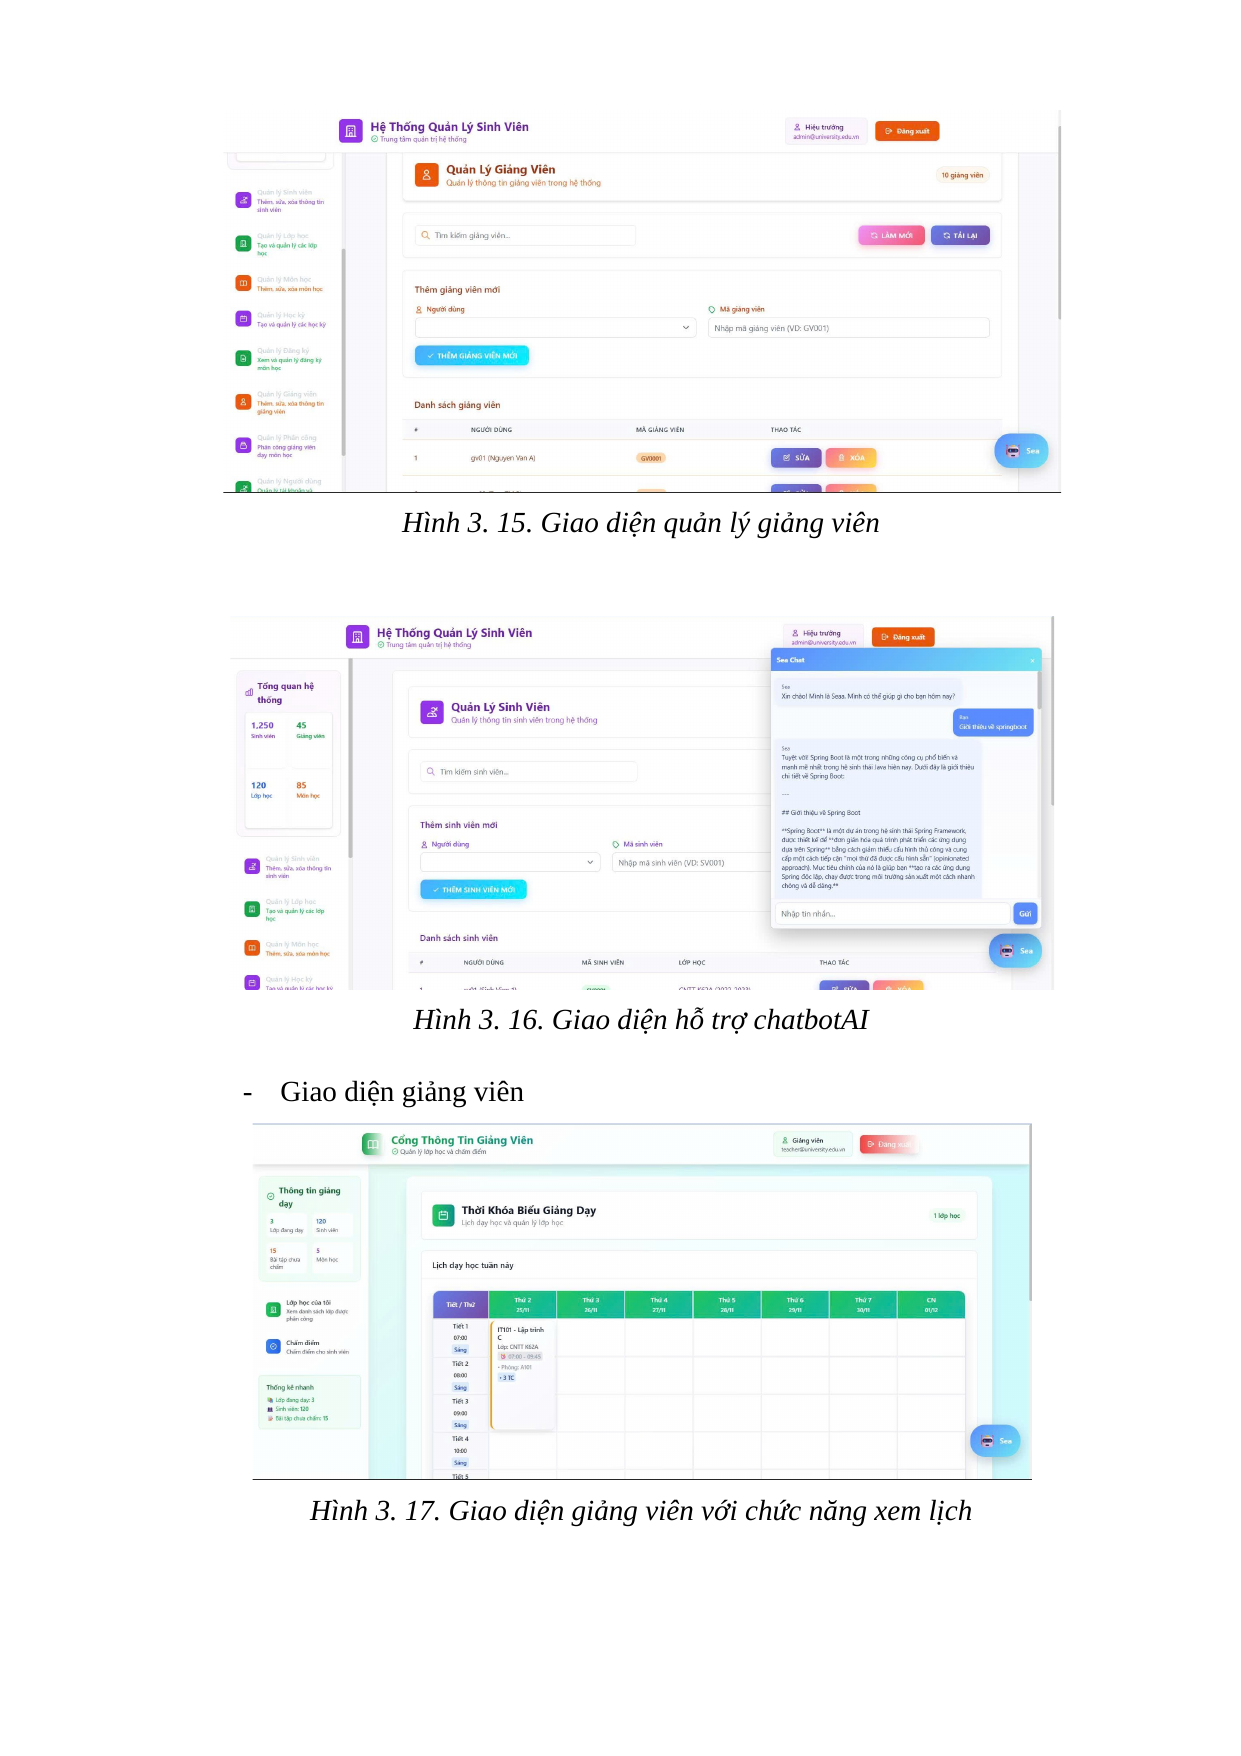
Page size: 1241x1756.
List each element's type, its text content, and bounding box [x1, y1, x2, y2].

picture [223, 110, 1062, 493]
text Hình 3. 17. Giao diện giảng viên với chức năng xem lịch [177, 1493, 1107, 1527]
text Hình 3. 15. Giao diện quản lý giảng viên [177, 505, 1107, 539]
picture [230, 616, 1055, 990]
picture [252, 1123, 1032, 1480]
text Hình 3. 16. Giao diện hỗ trợ chatbotAI [177, 1002, 1107, 1036]
list Giao diện giảng viên [243, 1074, 1107, 1107]
